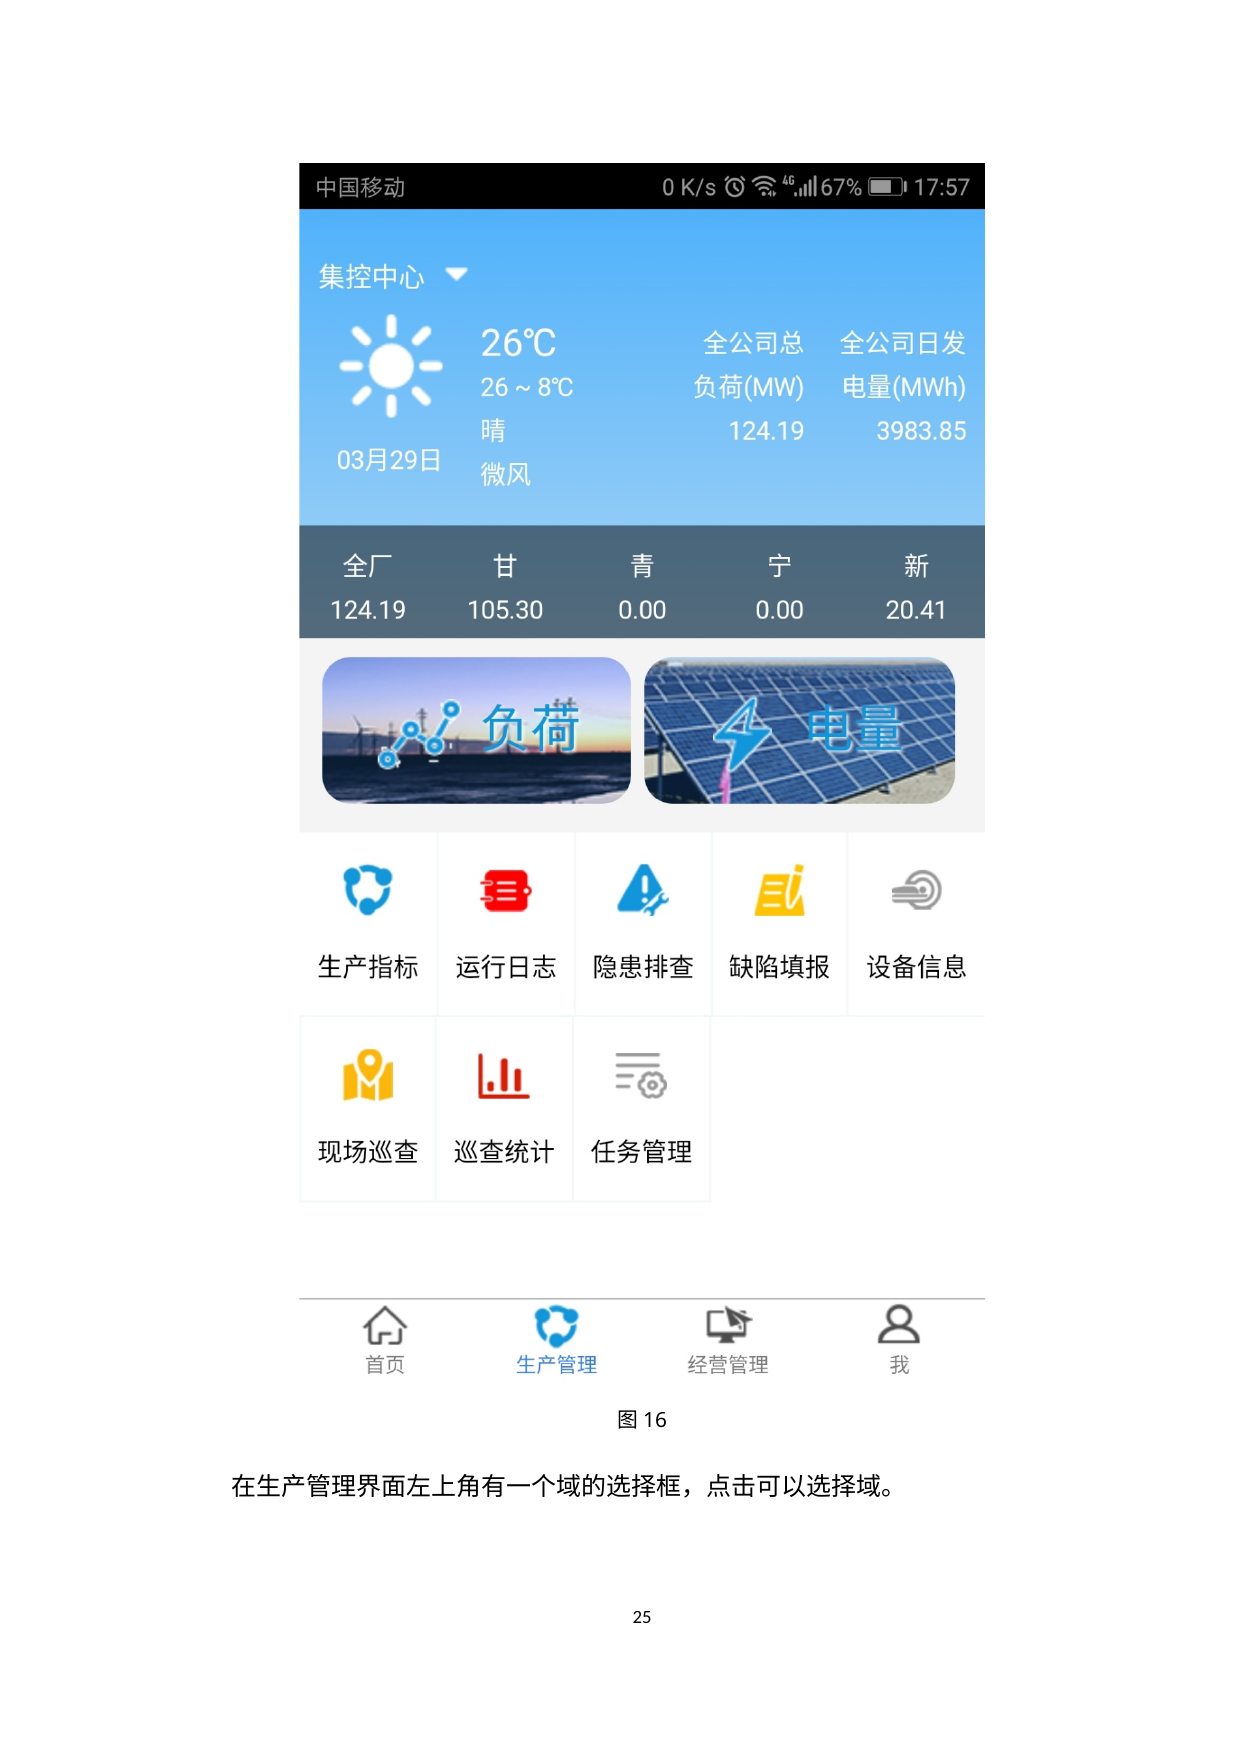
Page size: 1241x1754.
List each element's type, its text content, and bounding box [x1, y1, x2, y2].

text 在生产管理界面左上角有一个域的选择框，点击可以选择域。 [187, 1451, 1053, 1518]
picture [299, 163, 985, 1383]
text 图 16 [187, 1402, 1053, 1436]
